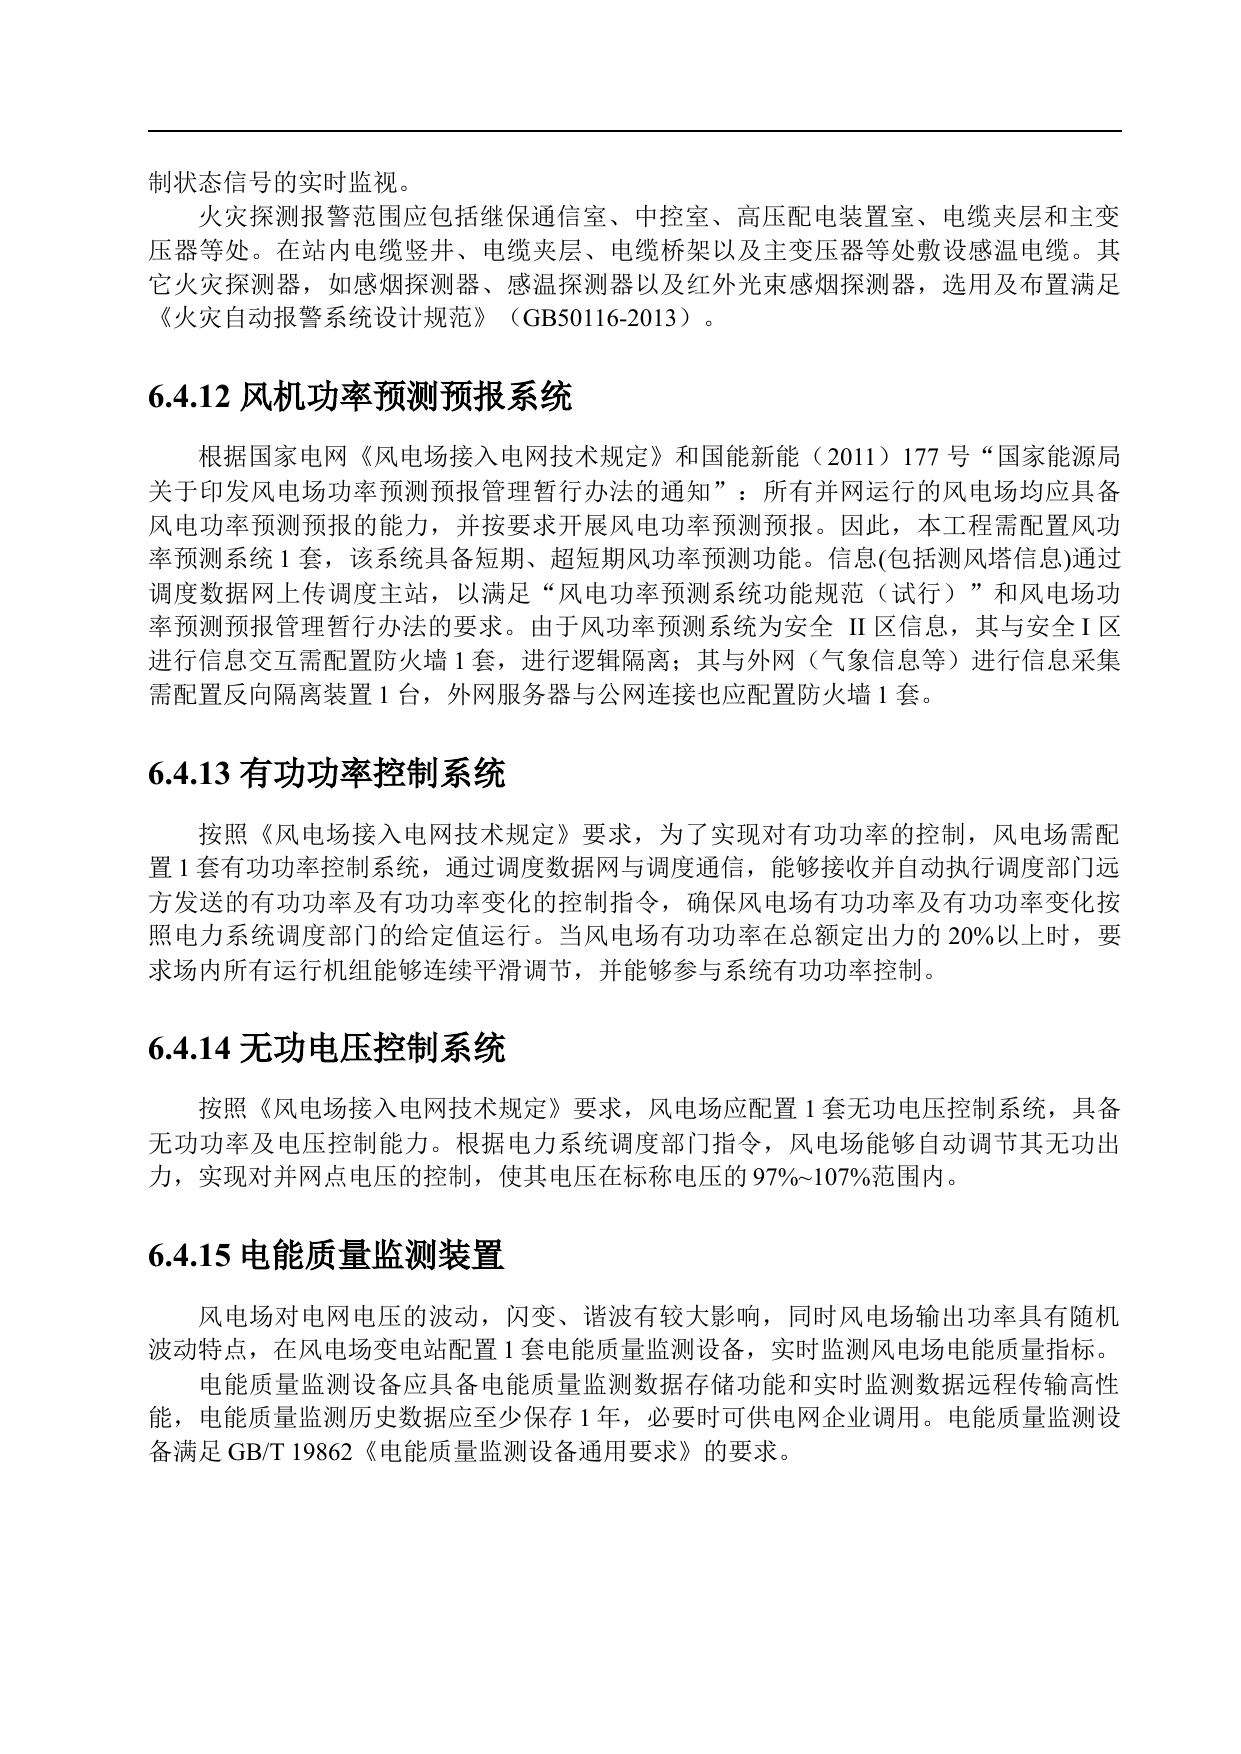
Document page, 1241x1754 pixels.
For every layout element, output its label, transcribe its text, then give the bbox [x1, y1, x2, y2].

text 6.4.13 有功功率控制系统 [148, 737, 1122, 805]
text 电能质量监测设备应具备电能质量监测数据存储功能和实时监测数据远程传输高性能，电能质量监测历史数据应至少保存1年，必要时可供电网企业调用。电能质量监测设备满足GB/T 19862《电能质量监测设备通用要求》的要求。 [148, 1365, 1122, 1467]
text 6.4.15电能质量监测装置 [148, 1219, 1122, 1287]
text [148, 164, 1122, 198]
text 根据国家电网《风电场接入电网技术规定》和国能新能（2011）177 号“国家能源局关于印发风电场功率预测预报管理暂行办法的通知”：所有并网运行的风电场均应具备风电功率预测预报的能力，并按要求开展风电功率预测预报。因此，本工程需配置风功率预测系统1 套，该系统具备短期、超短期风功率预测功能。信息(包括测风塔信息)通过调度数据网上传调度主站，以满足“风电功率预测系统功能规范（试行）”和风电场功率预测预报管理暂行办法的要求。由于风功率预测系统为安全 II 区信息，其与安全I 区进行信息交互需配置防火墙1套，进行逻辑隔离；其与外网（气象信息等）进行信息采集需配置反向隔离装置1 台，外网服务器与公网连接也应配置防火墙1 套。 [148, 439, 1122, 710]
text 火灾探测报警范围应包括继保通信室、中控室、高压配电装置室、电缆夹层和主变压器等处。在站内电缆竖井、电缆夹层、电缆桥架以及主变压器等处敷设感温电缆。其它火灾探测器，如感烟探测器、感温探测器以及红外光束感烟探测器，选用及布置满足《火灾自动报警系统设计规范》（GB50116-2013）。 [148, 198, 1122, 334]
text 风电场对电网电压的波动，闪变、谐波有较大影响，同时风电场输出功率具有随机波动特点，在风电场变电站配置1套电能质量监测设备，实时监测风电场电能质量指标。 [148, 1297, 1122, 1365]
text 6.4.12 风机功率预测预报系统 [148, 361, 1122, 429]
text 6.4.14 无功电压控制系统 [148, 1012, 1122, 1080]
text 按照《风电场接入电网技术规定》要求，风电场应配置1套无功电压控制系统，具备无功功率及电压控制能力。根据电力系统调度部门指令，风电场能够自动调节其无功出力，实现对并网点电压的控制，使其电压在标称电压的97%~107%范围内。 [148, 1090, 1122, 1192]
text 按照《风电场接入电网技术规定》要求，为了实现对有功功率的控制，风电场需配置1套有功功率控制系统，通过调度数据网与调度通信，能够接收并自动执行调度部门远方发送的有功功率及有功功率变化的控制指令，确保风电场有功功率及有功功率变化按照电力系统调度部门的给定值运行。当风电场有功功率在总额定出力的20%以上时，要求场内所有运行机组能够连续平滑调节，并能够参与系统有功功率控制。 [148, 816, 1122, 985]
